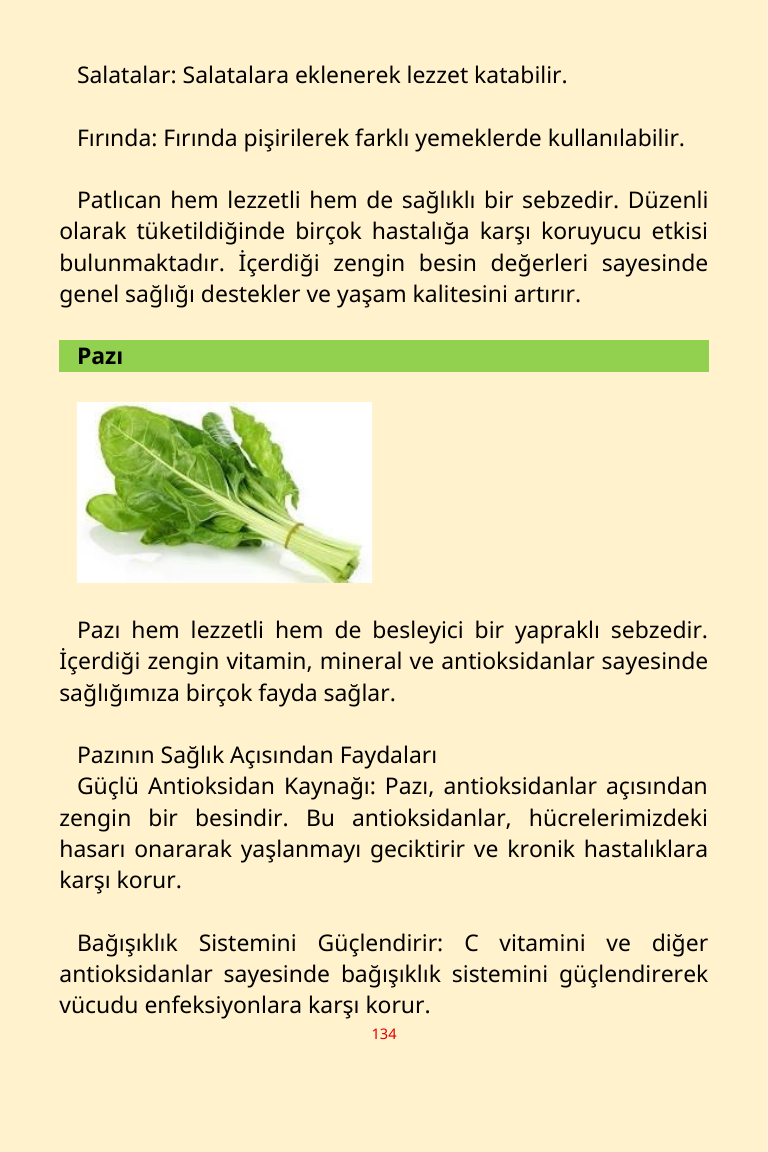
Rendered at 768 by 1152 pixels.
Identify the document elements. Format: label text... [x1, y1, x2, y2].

text Pazının Sağlık Açısından Faydaları [59, 739, 709, 770]
text Salatalar: Salatalara eklenerek lezzet katabilir. [59, 59, 709, 90]
text Fırında: Fırında pişirilerek farklı yemeklerde kullanılabilir. [59, 122, 709, 153]
text Pazı hem lezzetli hem de besleyici bir yapraklı sebzedir. İçerdiği zengin vitamin, mineral ve antioksidanlar sayesinde sağlığımıza birçok fayda sağlar. [59, 614, 709, 708]
text Pazı [59, 340, 709, 372]
text Güçlü Antioksidan Kaynağı: Pazı, antioksidanlar açısından zengin bir besindir. Bu antioksidanlar, hücrelerimizdeki hasarı onararak yaşlanmayı geciktirir ve kronik hastalıklara karşı korur. [59, 770, 709, 895]
text Patlıcan hem lezzetli hem de sağlıklı bir sebzedir. Düzenli olarak tüketildiğinde birçok hastalığa karşı koruyucu etkisi bulunmaktadır. İçerdiği zengin besin değerleri sayesinde genel sağlığı destekler ve yaşam kalitesini artırır. [59, 184, 709, 309]
picture [76, 402, 373, 583]
text Bağışıklık Sistemini Güçlendirir: C vitamini ve diğer antioksidanlar sayesinde bağışıklık sistemini güçlendirerek vücudu enfeksiyonlara karşı korur. [59, 926, 709, 1020]
